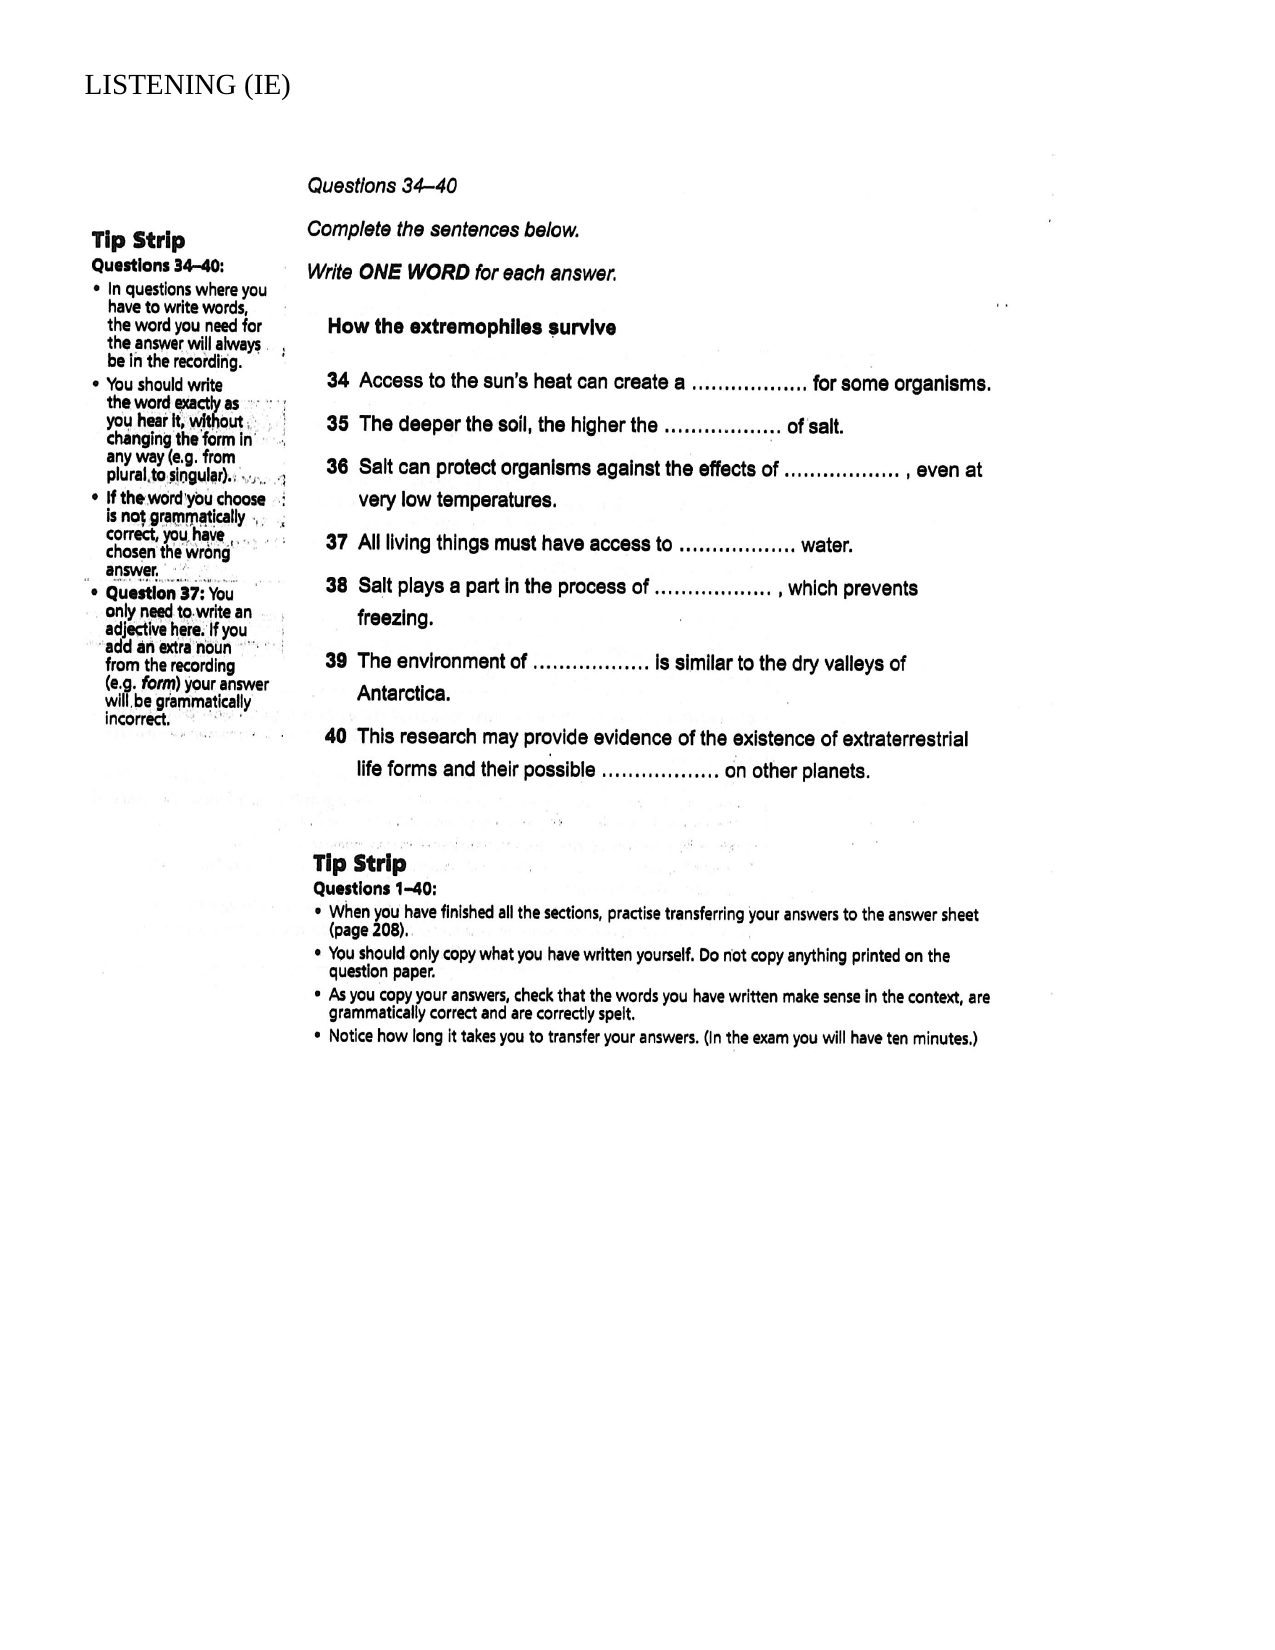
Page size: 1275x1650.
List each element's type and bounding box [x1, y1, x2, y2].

picture [84, 154, 1056, 1054]
